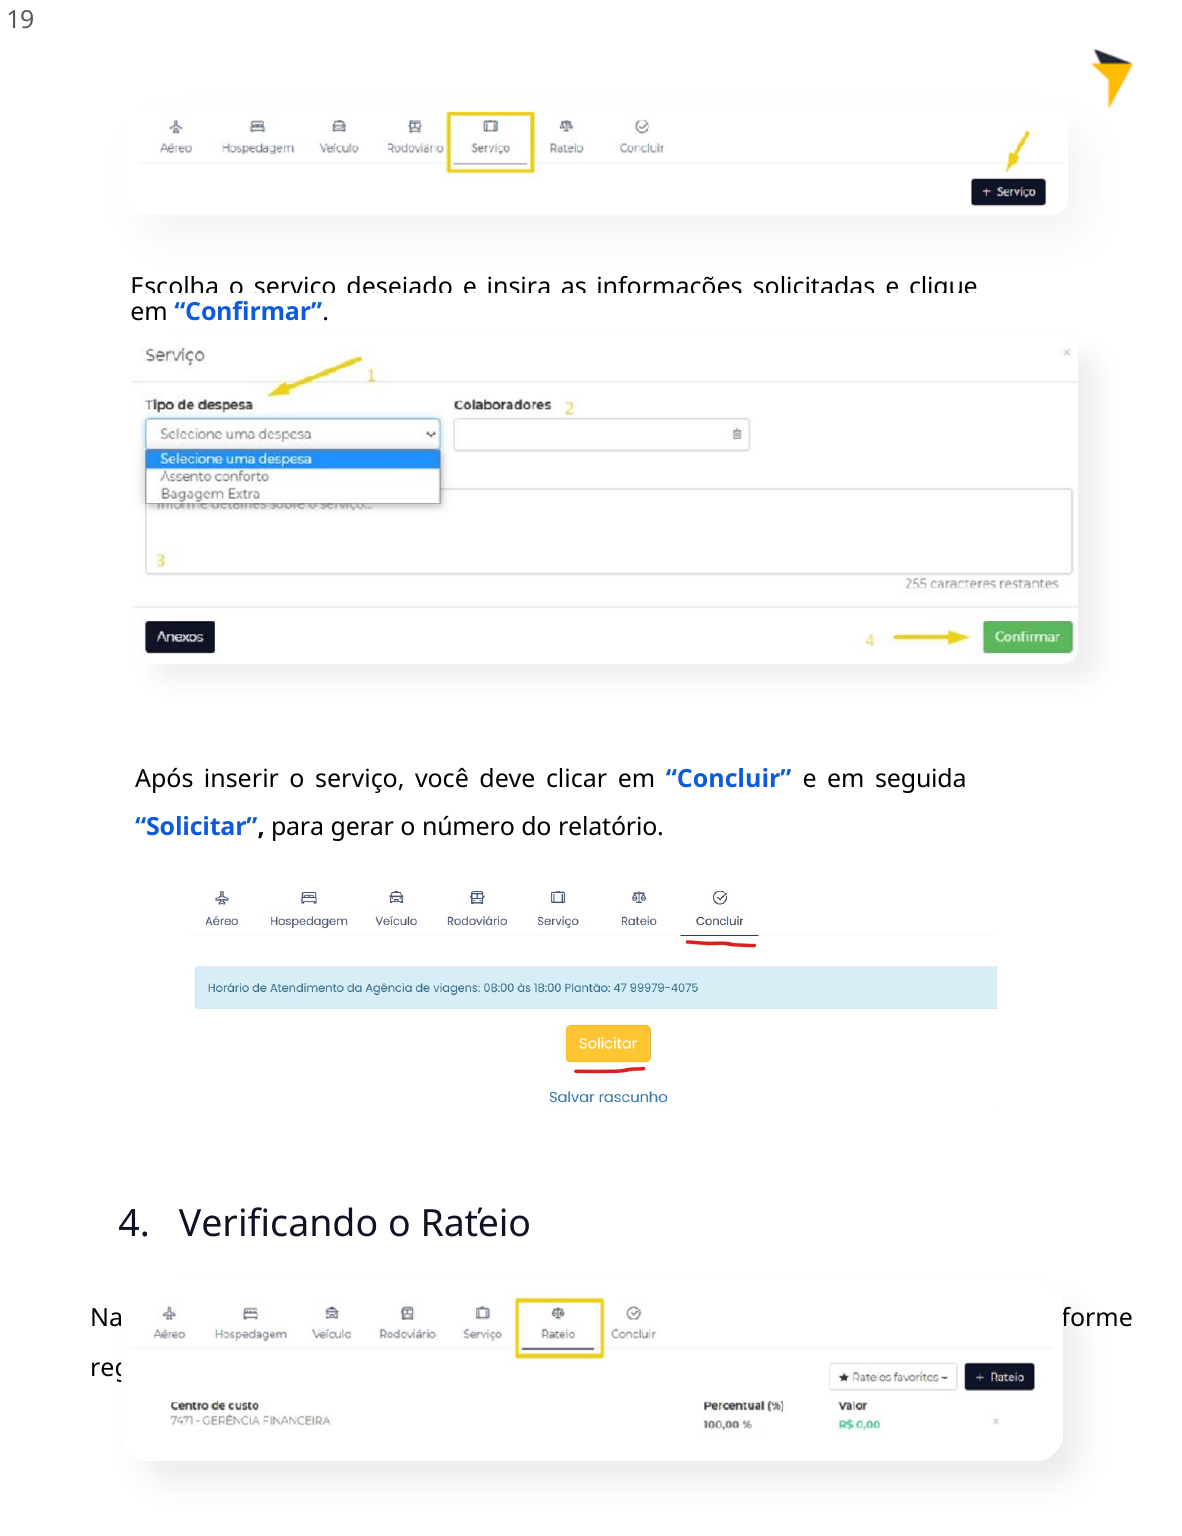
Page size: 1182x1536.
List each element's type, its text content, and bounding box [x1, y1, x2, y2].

picture [186, 891, 998, 1121]
picture [426, 283, 433, 293]
text “Solicitar”, para gerar o número do relatório. [135, 809, 1162, 843]
picture [193, 283, 200, 293]
picture [656, 283, 663, 293]
picture [232, 283, 239, 293]
picture [86, 49, 1141, 293]
picture [937, 283, 944, 293]
picture [497, 283, 504, 293]
subtitle Verificando o Raťeio [118, 1196, 1162, 1247]
picture [705, 283, 712, 293]
picture [768, 283, 775, 293]
text Após inserir o serviço, você deve clicar em “Concluir” e em seguida [135, 760, 1162, 794]
picture [98, 1261, 1124, 1526]
picture [119, 320, 1132, 714]
picture [838, 283, 845, 293]
picture [350, 283, 357, 293]
picture [325, 283, 332, 293]
picture [665, 283, 671, 293]
picture [606, 283, 613, 293]
picture [441, 283, 448, 293]
picture [172, 283, 179, 293]
picture [630, 283, 637, 293]
text em “Confirmar”. [130, 294, 1162, 328]
